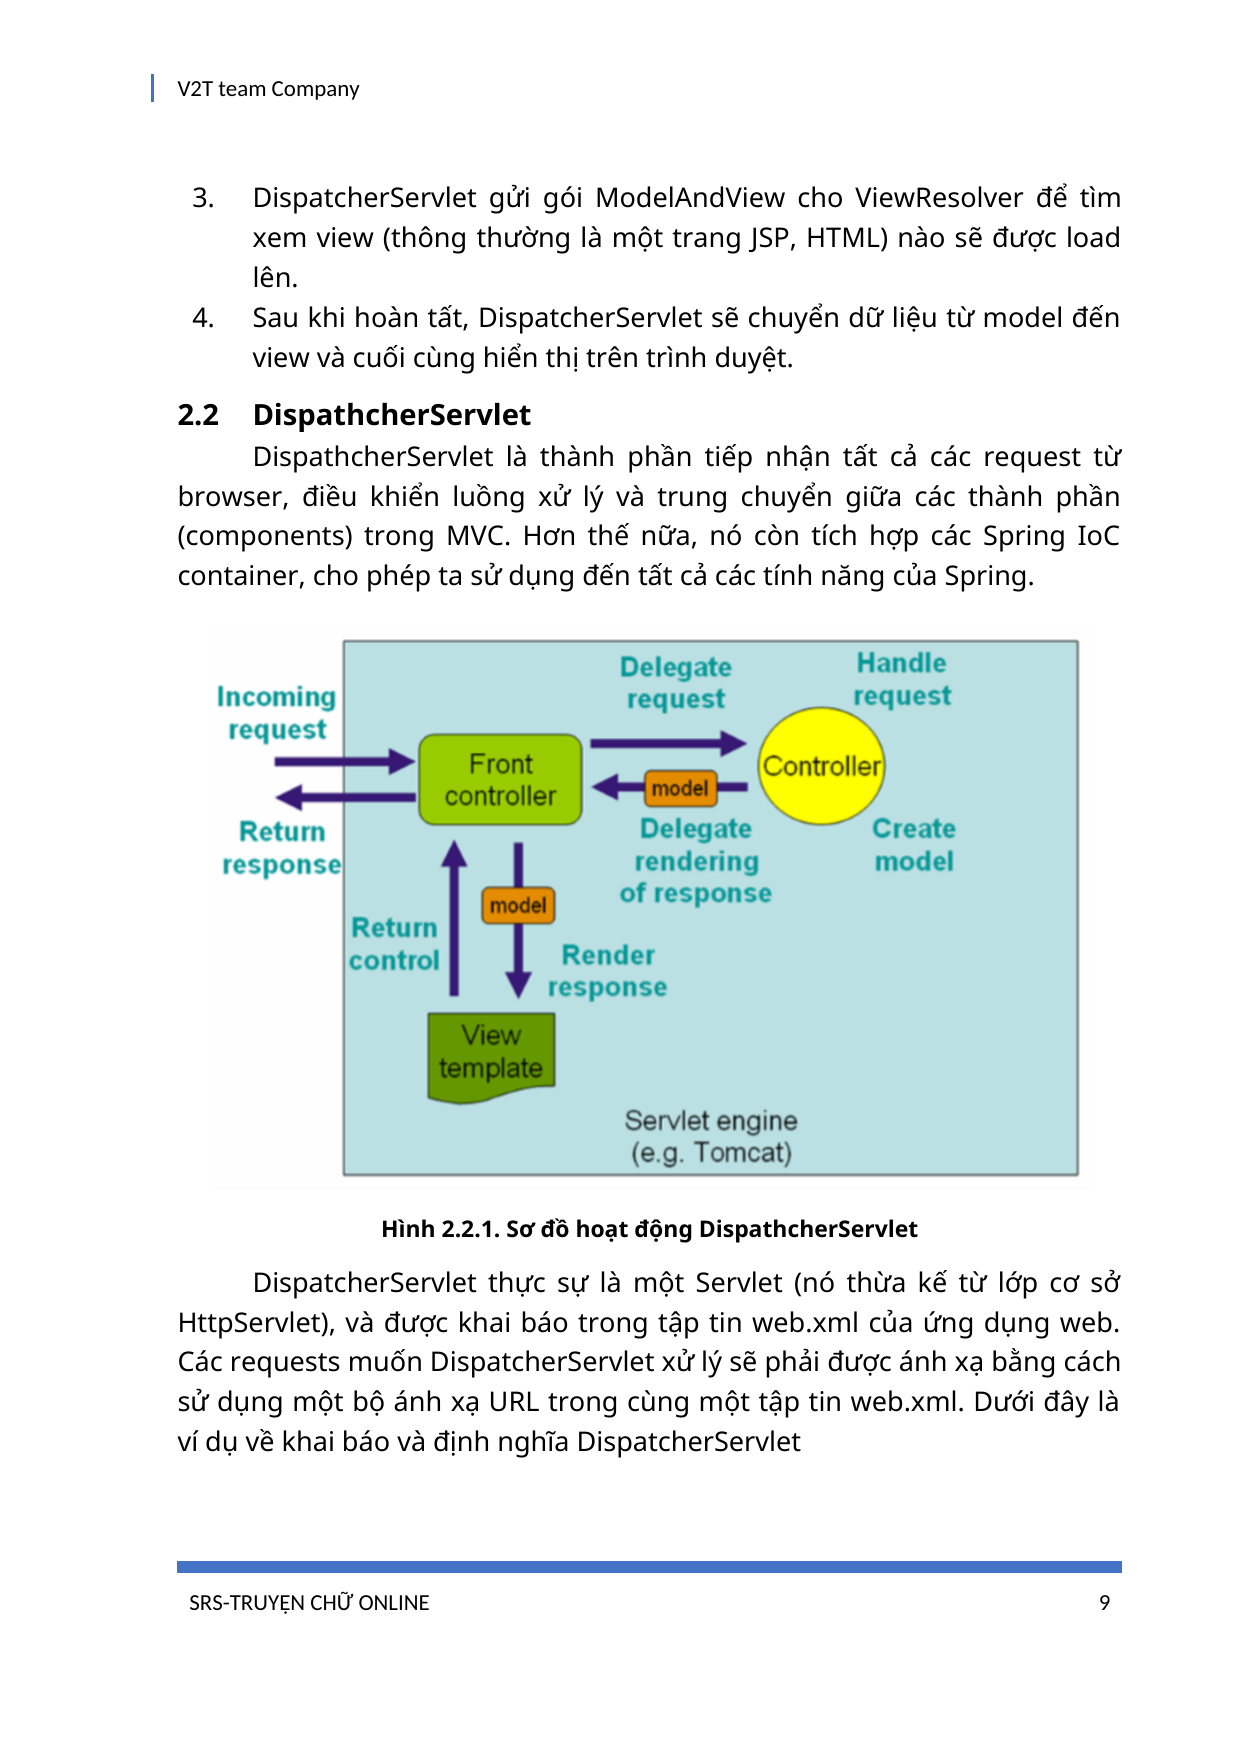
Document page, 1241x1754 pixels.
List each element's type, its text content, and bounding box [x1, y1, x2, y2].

text DispatcherServlet thực sự là một Servlet (nó thừa kế từ lớp cơ sở HttpServlet), và được khai báo trong tập tin web.xml của ứng dụng web. Các requests muốn DispatcherServlet xử lý sẽ phải được ánh xạ bằng cách sử dụng một bộ ánh xạ URL trong cùng một tập tin web.xml. Dưới đây là ví dụ về khai báo và định nghĩa DispatcherServlet [177, 1263, 1122, 1459]
text Hình 2.2.1. Sơ đồ hoạt động DispathcherServlet [177, 1213, 1122, 1244]
list Sau khi hoàn tất, DispatcherServlet sẽ chuyển dữ liệu từ model đến view và cuối cùng hiển thị trên trình duyệt. [215, 298, 1122, 375]
list DispatcherServlet gửi gói ModelAndView cho ViewResolver để tìm xem view (thông thường là một trang JSP, HTML) nào sẽ được load lên. [215, 179, 1122, 295]
picture [177, 613, 1118, 1194]
subtitle DispathcherServlet [177, 394, 1122, 434]
text DispathcherServlet là thành phần tiếp nhận tất cả các request từ browser, điều khiển luồng xử lý và trung chuyển giữa các thành phần (components) trong MVC. Hơn thế nữa, nó còn tích hợp các Spring IoC container, cho phép ta sử dụng đến tất cả các tính năng của Spring. [177, 437, 1122, 593]
